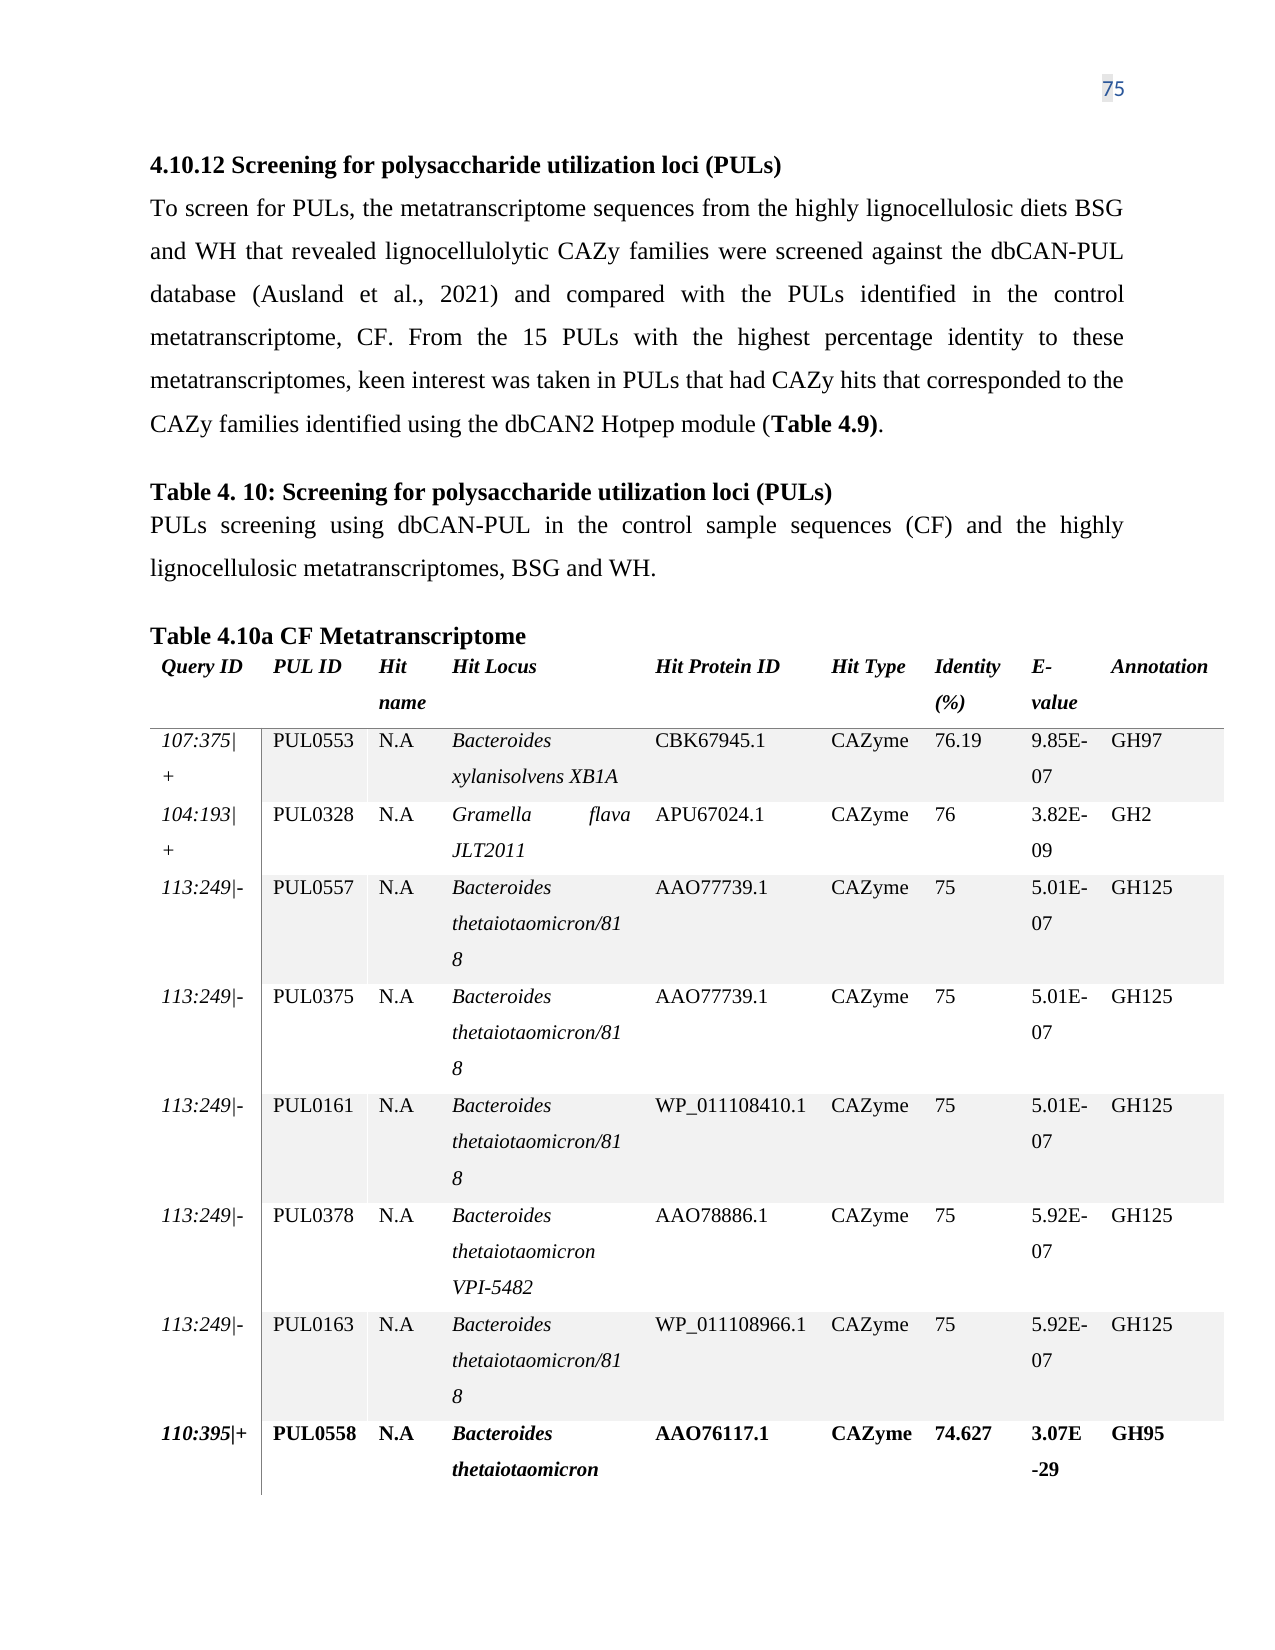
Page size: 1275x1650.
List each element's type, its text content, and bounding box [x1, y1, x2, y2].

subtitle 4.10.12 Screening for polysaccharide utilization loci (PULs) [150, 150, 1125, 179]
text PULs screening using dbCAN-PUL in the control sample sequences (CF) and the highly lignocellulosic metatranscriptomes, BSG and WH. [150, 510, 1125, 582]
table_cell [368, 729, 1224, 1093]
text Table 4. 10: Screening for polysaccharide utilization loci (PULs) [150, 477, 1125, 506]
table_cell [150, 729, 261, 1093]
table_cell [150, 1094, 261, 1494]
text Table 4.10a CF Metatranscriptome [150, 621, 1125, 650]
text To screen for PULs, the metatranscriptome sequences from the highly lignocellulosic diets BSG and WH that revealed lignocellulolytic CAZy families were screened against the dbCAN-PUL database (Ausland et al., 2021) and compared with the PULs identified in the control metatranscriptome, CF. From the 15 PULs with the highest percentage identity to these metatranscriptomes, keen interest was taken in PULs that had CAZy hits that corresponded to the CAZy families identified using the dbCAN2 Hotpep module (Table 4.9). [150, 193, 1125, 437]
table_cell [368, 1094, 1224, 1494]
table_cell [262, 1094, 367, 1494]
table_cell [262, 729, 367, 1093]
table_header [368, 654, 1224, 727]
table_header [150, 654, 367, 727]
